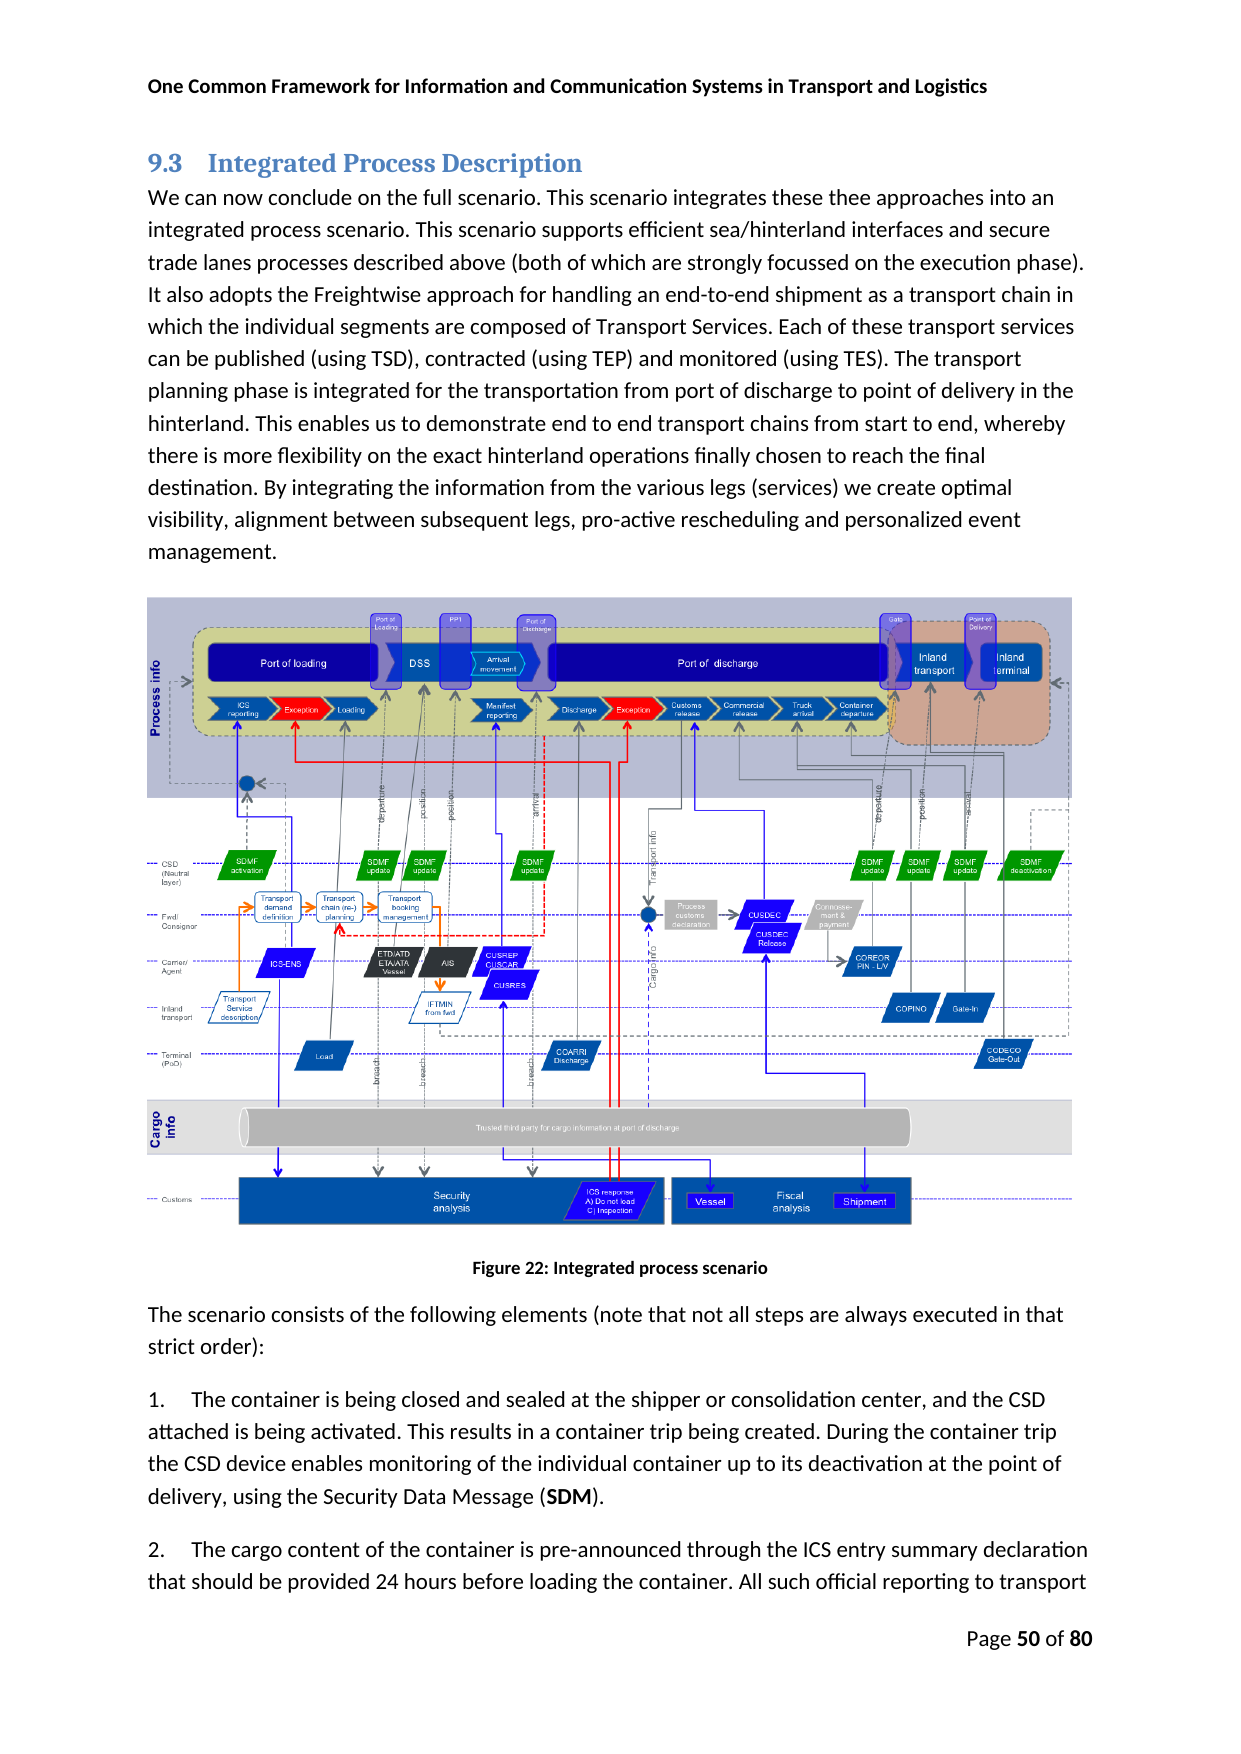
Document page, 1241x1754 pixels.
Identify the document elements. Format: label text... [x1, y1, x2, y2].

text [148, 1535, 1092, 1595]
text We can now conclude on the full scenario. This scenario integrates these thee approaches into an integrated process scenario. This scenario supports efficient sea/hinterland interfaces and secure trade lanes processes described above (both of which are strongly focussed on the execution phase). It also adopts the Freightwise approach for handling an end-to-end shipment as a transport chain in which the individual segments are composed of Transport Services. Each of these transport services can be published (using TSD), contracted (using TEP) and monitored (using TES). The transport planning phase is integrated for the transportation from port of discharge to point of delivery in the hinterland. This enables us to demonstrate end to end transport chains from start to end, whereby there is more flexibility on the exact hinterland operations finally chosen to reach the final destination. By integrating the information from the various legs (services) we create optimal visibility, alignment between subsequent legs, pro-active rescheduling and personalized event management. [148, 183, 1092, 566]
text The scenario consists of the following elements (note that not all steps are always executed in that strict order): [148, 1300, 1092, 1360]
text 1. The container is being closed and sealed at the shipper or consolidation center, and the CSD attached is being activated. This results in a container trip being created. During the container trip the CSD device enables monitoring of the individual container up to its deactivation at the point of delivery, using the Security Data Message (SDM). [148, 1385, 1092, 1510]
picture [147, 590, 1072, 1232]
subtitle Integrated Process Description [148, 148, 1092, 179]
